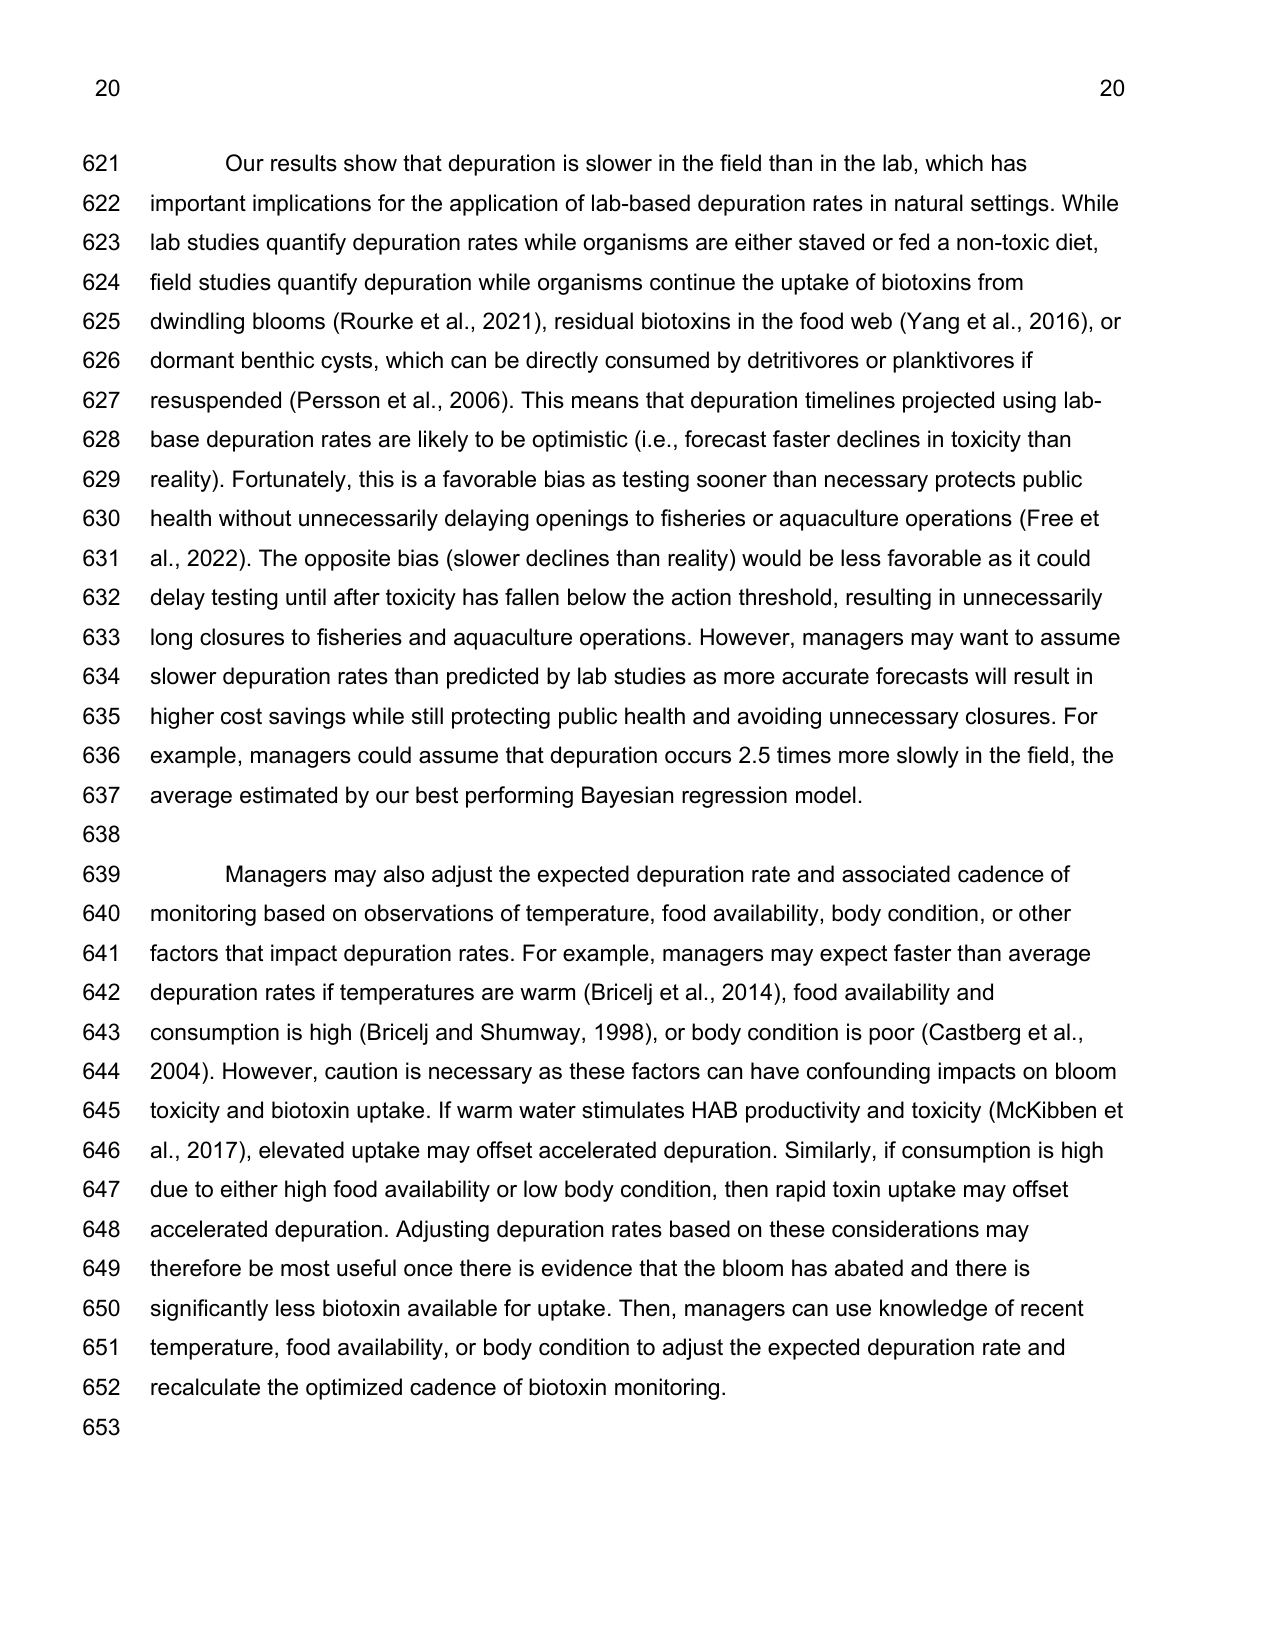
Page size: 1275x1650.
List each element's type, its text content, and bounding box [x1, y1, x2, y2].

text Managers may also adjust the expected depuration rate and associated cadence of monitoring based on observations of temperature, food availability, body condition, or other factors that impact depuration rates. For example, managers may expect faster than average depuration rates if temperatures are warm (Bricelj et al., 2014), food availability and consumption is high (Bricelj and Shumway, 1998), or body condition is poor (Castberg et al., 2004). However, caution is necessary as these factors can have confounding impacts on bloom toxicity and biotoxin uptake. If warm water stimulates HAB productivity and toxicity (McKibben et al., 2017), elevated uptake may offset accelerated depuration. Similarly, if consumption is high due to either high food availability or low body condition, then rapid toxin uptake may offset accelerated depuration. Adjusting depuration rates based on these considerations may therefore be most useful once there is evidence that the bloom has abated and there is significantly less biotoxin available for uptake. Then, managers can use knowledge of recent temperature, food availability, or body condition to adjust the expected depuration rate and recalculate the optimized cadence of biotoxin monitoring. [150, 861, 1125, 1400]
text Our results show that depuration is slower in the field than in the lab, which has important implications for the application of lab-based depuration rates in natural settings. While lab studies quantify depuration rates while organisms are either staved or fed a non-toxic diet, field studies quantify depuration while organisms continue the uptake of biotoxins from dwindling blooms (Rourke et al., 2021), residual biotoxins in the food web (Yang et al., 2016), or dormant benthic cysts, which can be directly consumed by detritivores or planktivores if resuspended (Persson et al., 2006). This means that depuration timelines projected using lab-base depuration rates are likely to be optimistic (i.e., forecast faster declines in toxicity than reality). Fortunately, this is a favorable bias as testing sooner than necessary protects public health without unnecessarily delaying openings to fisheries or aquaculture operations (Free et al., 2022). The opposite bias (slower declines than reality) would be less favorable as it could delay testing until after toxicity has fallen below the action threshold, resulting in unnecessarily long closures to fisheries and aquaculture operations. However, managers may want to assume slower depuration rates than predicted by lab studies as more accurate forecasts will result in higher cost savings while still protecting public health and avoiding unnecessary closures. For example, managers could assume that depuration occurs 2.5 times more slowly in the field, the average estimated by our best performing Bayesian regression model. [150, 150, 1125, 808]
